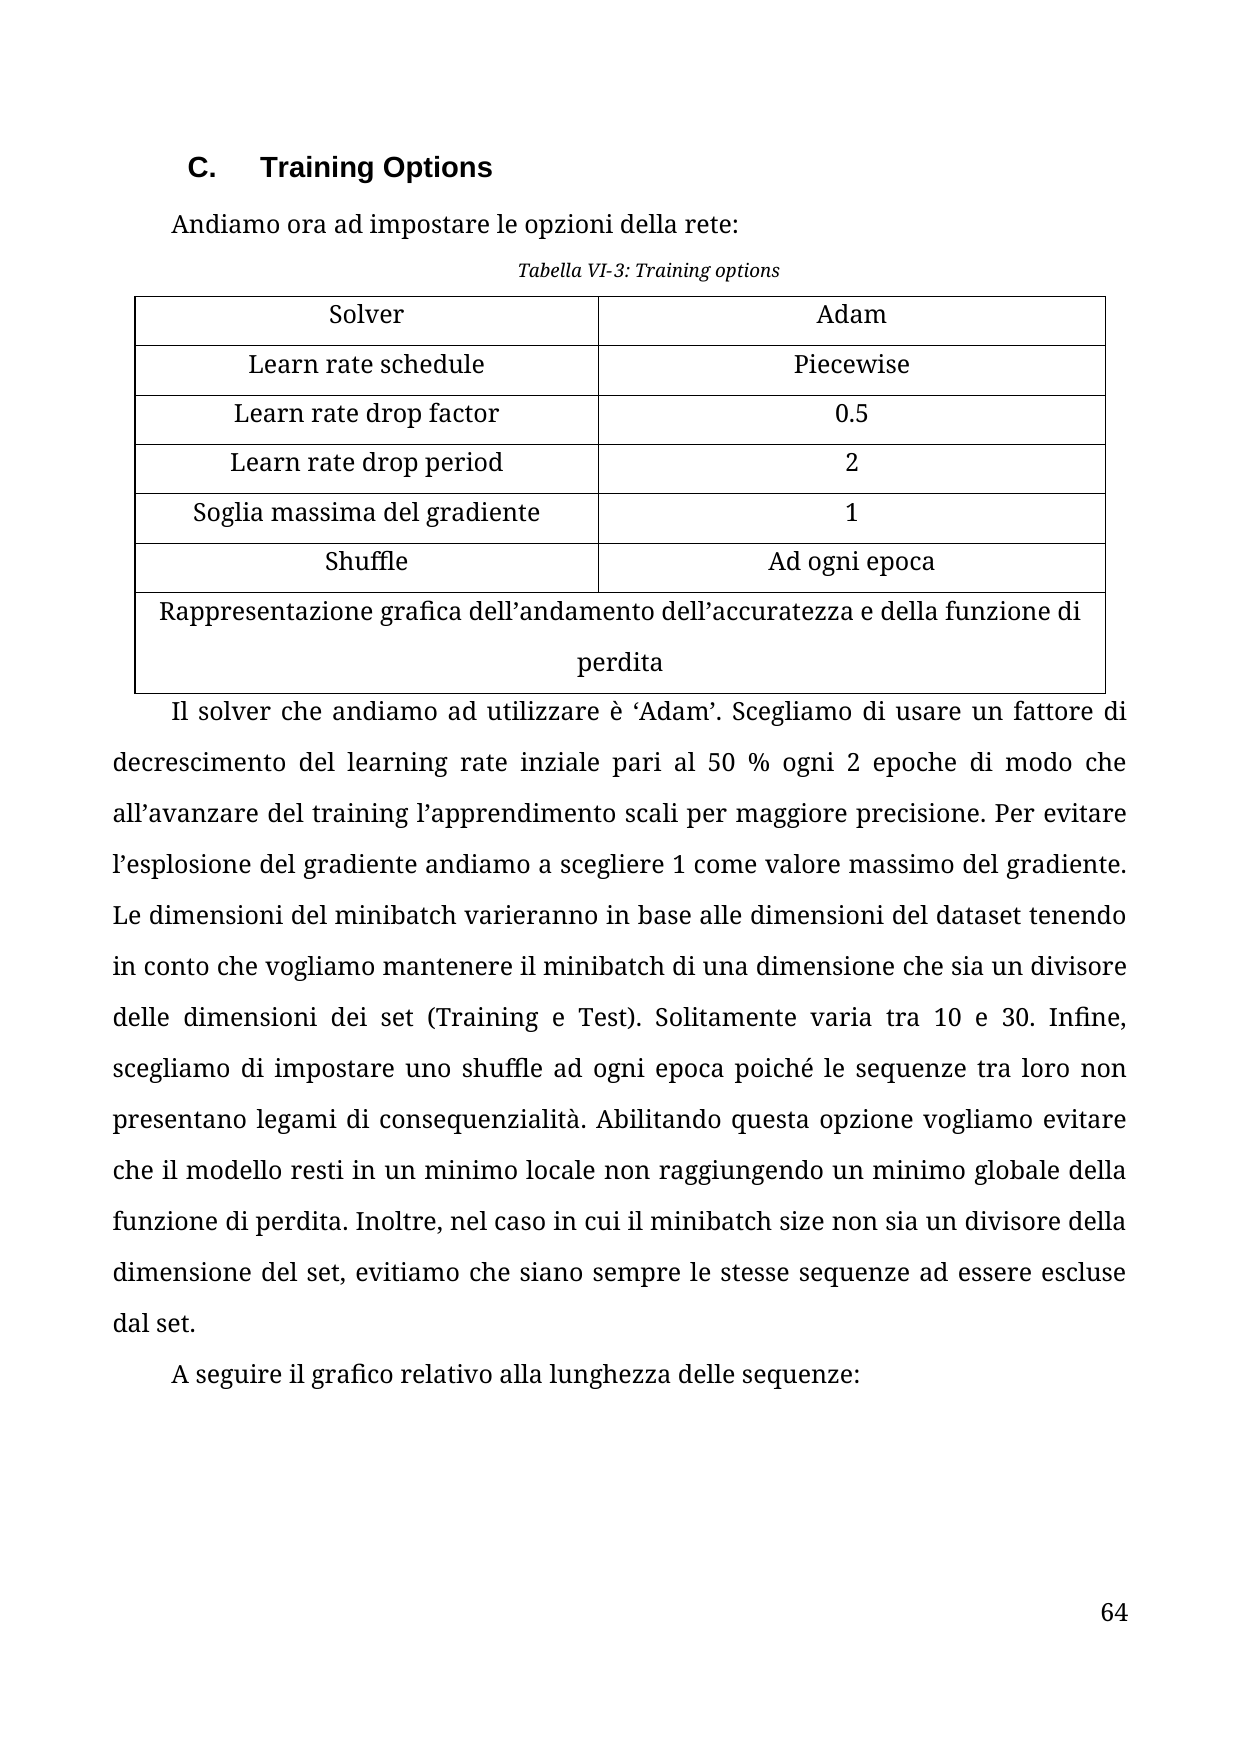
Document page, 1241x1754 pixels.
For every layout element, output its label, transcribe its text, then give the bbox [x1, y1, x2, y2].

table_cell Shuffle [136, 544, 598, 592]
table_cell Learn rate drop factor [136, 396, 598, 444]
text Il solver che andiamo ad utilizzare è ‘Adam’. Scegliamo di usare un fattore di decrescimento del learning rate inziale pari al 50 % ogni 2 epoche di modo che all’avanzare del training l’apprendimento scali per maggiore precisione. Per evitare l’esplosione del gradiente andiamo a scegliere 1 come valore massimo del gradiente. Le dimensioni del minibatch varieranno in base alle dimensioni del dataset tenendo in conto che vogliamo mantenere il minibatch di una dimensione che sia un divisore delle dimensioni dei set (Training e Test). Solitamente varia tra 10 e 30. Infine, scegliamo di impostare uno shuffle ad ogni epoca poiché le sequenze tra loro non presentano legami di consequenzialità. Abilitando questa opzione vogliamo evitare che il modello resti in un minimo locale non raggiungendo un minimo globale della funzione di perdita. Inoltre, nel caso in cui il minibatch size non sia un divisore della dimensione del set, evitiamo che siano sempre le stesse sequenze ad essere escluse dal set. [112, 693, 1128, 1340]
table_header Adam [599, 297, 1105, 345]
subtitle Training Options [187, 150, 1128, 183]
table_cell 0.5 [599, 396, 1105, 444]
table_cell Piecewise [599, 346, 1105, 394]
table_cell Learn rate drop period [136, 445, 598, 493]
table_cell Soglia massima del gradiente [136, 494, 598, 543]
text Andiamo ora ad impostare le opzioni della rete: [112, 207, 1128, 241]
table_cell Ad ogni epoca [599, 544, 1105, 592]
text A seguire il grafico relativo alla lunghezza delle sequenze: [112, 1357, 1128, 1391]
table_cell Learn rate schedule [136, 346, 598, 394]
table_header Solver [136, 297, 598, 345]
table_cell Rappresentazione grafica dell’andamento dell’accuratezza e della funzione di perdita [136, 593, 1105, 692]
table_cell 1 [599, 494, 1105, 543]
table_cell 2 [599, 445, 1105, 493]
